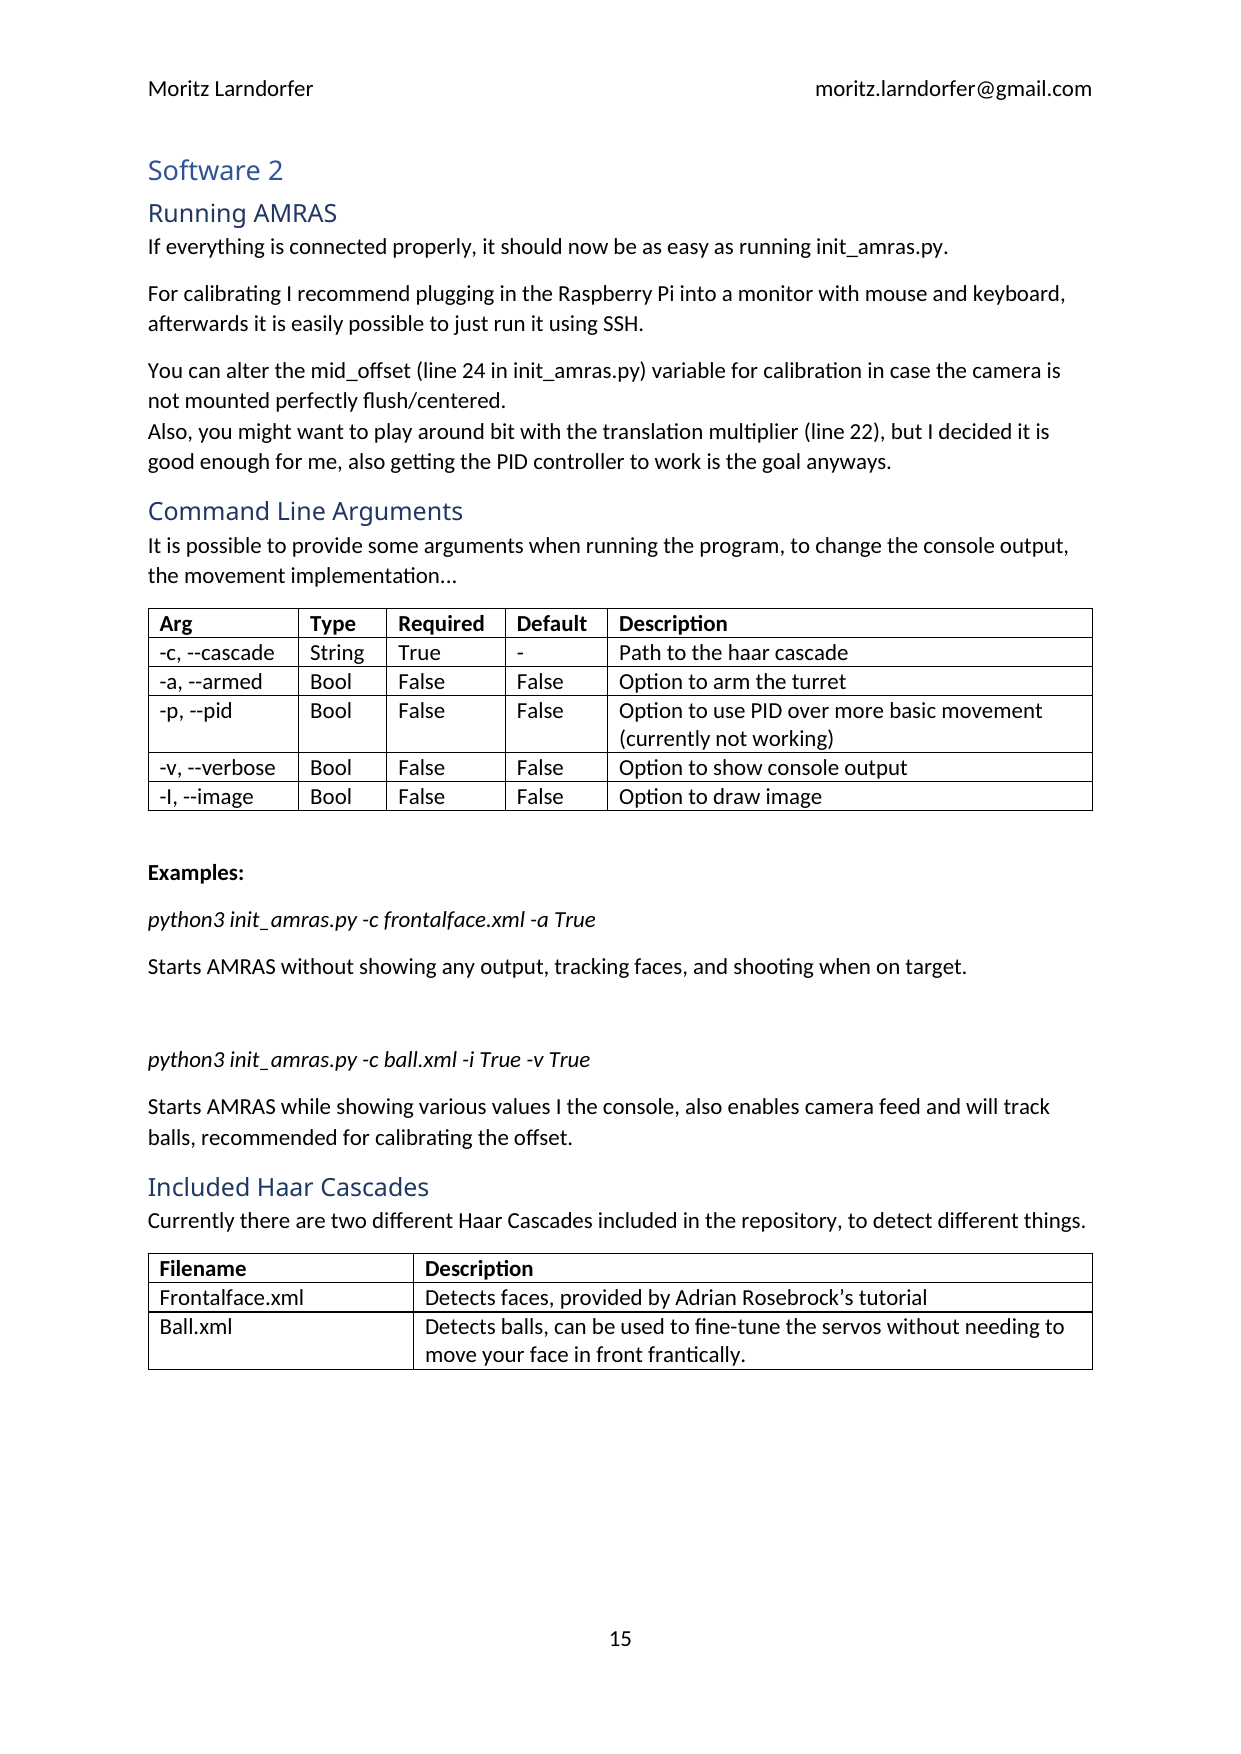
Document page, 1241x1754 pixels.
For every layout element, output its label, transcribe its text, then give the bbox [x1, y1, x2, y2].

text python3 init_amras.py -c ball.xml -i True -v True [148, 1046, 1093, 1074]
table_cell Option to show console output [608, 753, 1092, 781]
table_cell Option to draw image [608, 782, 1092, 810]
subtitle Running AMRAS [148, 196, 1093, 230]
table_cell Bool [299, 696, 386, 752]
table_header Description [414, 1254, 1092, 1282]
table_cell Bool [299, 782, 386, 810]
text Starts AMRAS without showing any output, tracking faces, and shooting when on target. [148, 952, 1093, 980]
table_cell False [506, 782, 607, 810]
subtitle Command Line Arguments [148, 494, 1093, 528]
table_cell False [387, 667, 505, 695]
subtitle Software 2 [148, 152, 1093, 189]
text You can alter the mid_offset (line 24 in init_amras.py) variable for calibration in case the camera is not mounted perfectly flush/centered. Also, you might want to play around bit with the translation multiplier (line 22), but I decided it is good enough for me, also getting the PID controller to work is the goal anyways. [148, 356, 1093, 475]
table_header Arg [149, 609, 298, 637]
table_cell False [506, 696, 607, 752]
table_cell False [506, 667, 607, 695]
text Starts AMRAS while showing various values I the console, also enables camera feed and will track balls, recommended for calibrating the offset. [148, 1092, 1093, 1151]
table_cell False [387, 753, 505, 781]
table_header Filename [149, 1254, 413, 1282]
table_cell False [506, 753, 607, 781]
text If everything is connected properly, it should now be as easy as running init_amras.py. [148, 232, 1093, 261]
table_cell Option to use PID over more basic movement (currently not working) [608, 696, 1092, 752]
table_cell - [506, 638, 607, 666]
table_cell -I, --image [149, 782, 298, 810]
text For calibrating I recommend plugging in the Raspberry Pi into a monitor with mouse and keyboard, afterwards it is easily possible to just run it using SSH. [148, 279, 1093, 338]
text Examples: [148, 858, 1093, 886]
table_header Default [506, 609, 607, 637]
table_cell False [387, 782, 505, 810]
table_header Description [608, 609, 1092, 637]
table_cell Path to the haar cascade [608, 638, 1092, 666]
table_cell Bool [299, 753, 386, 781]
table_cell -p, --pid [149, 696, 298, 752]
table_header Type [299, 609, 386, 637]
table_cell Option to arm the turret [608, 667, 1092, 695]
table_cell -v, --verbose [149, 753, 298, 781]
table_cell Frontalface.xml [149, 1283, 413, 1311]
table_cell -a, --armed [149, 667, 298, 695]
table_cell Ball.xml [149, 1313, 413, 1368]
text Currently there are two different Haar Cascades included in the repository, to detect different things. [148, 1206, 1093, 1234]
table_header Required [387, 609, 505, 637]
table_cell True [387, 638, 505, 666]
table_cell Bool [299, 667, 386, 695]
subtitle Included Haar Cascades [148, 1169, 1093, 1204]
table_cell Detects faces, provided by Adrian Rosebrock’s tutorial [414, 1283, 1092, 1311]
text python3 init_amras.py -c frontalface.xml -a True [148, 905, 1093, 933]
table_cell -c, --cascade [149, 638, 298, 666]
table_cell False [387, 696, 505, 752]
table_cell String [299, 638, 386, 666]
table_cell Detects balls, can be used to fine-tune the servos without needing to move your face in front frantically. [414, 1313, 1092, 1368]
text It is possible to provide some arguments when running the program, to change the console output, the movement implementation... [148, 531, 1093, 589]
